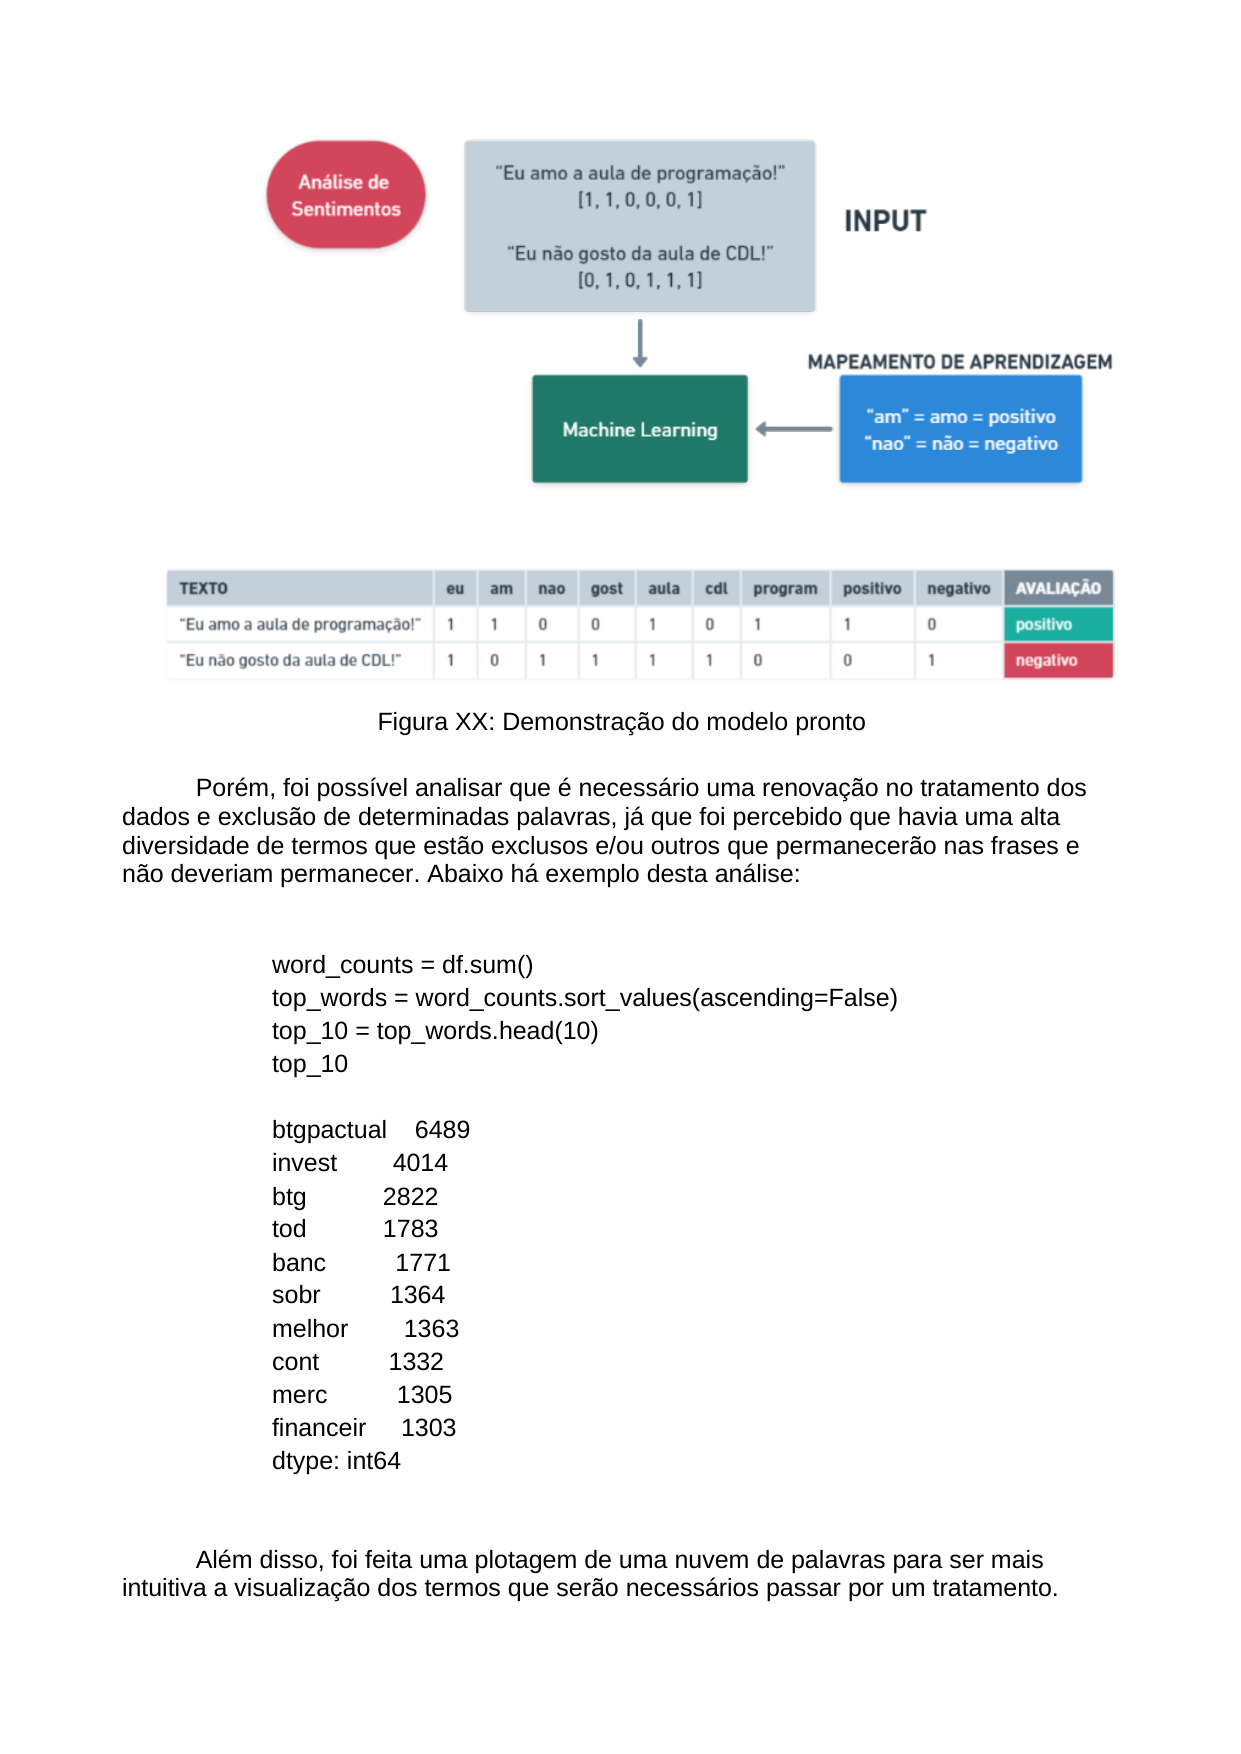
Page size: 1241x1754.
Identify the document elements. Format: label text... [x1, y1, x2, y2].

text Figura XX: Demonstração do modelo pronto [122, 707, 1122, 736]
text btg 2822 [272, 1181, 1122, 1210]
text top_10 = top_words.head(10) [272, 1016, 1122, 1045]
text word_counts = df.sum() [272, 950, 1122, 979]
text merc 1305 [272, 1379, 1122, 1408]
text top_words = word_counts.sort_values(ascending=False) [272, 983, 1122, 1012]
text banc 1771 [272, 1247, 1122, 1276]
text Porém, foi possível analisar que é necessário uma renovação no tratamento dos dados e exclusão de determinadas palavras, já que foi percebido que havia uma alta diversidade de termos que estão exclusos e/ou outros que permanecerão nas frases e não deveriam permanecer. Abaixo há exemplo desta análise: [122, 773, 1122, 888]
text cont 1332 [272, 1347, 1122, 1375]
text financeir 1303 [272, 1413, 1122, 1441]
text btgpactual 6489 [272, 1115, 1122, 1144]
text melhor 1363 [272, 1313, 1122, 1342]
text invest 4014 [272, 1148, 1122, 1177]
text top_10 [272, 1049, 1122, 1078]
text tod 1783 [272, 1214, 1122, 1243]
text sobr 1364 [272, 1281, 1122, 1309]
picture [121, 118, 1122, 687]
text Além disso, foi feita uma plotagem de uma nuvem de palavras para ser mais intuitiva a visualização dos termos que serão necessários passar por um tratamento. [122, 1545, 1122, 1602]
text dtype: int64 [272, 1446, 1122, 1474]
